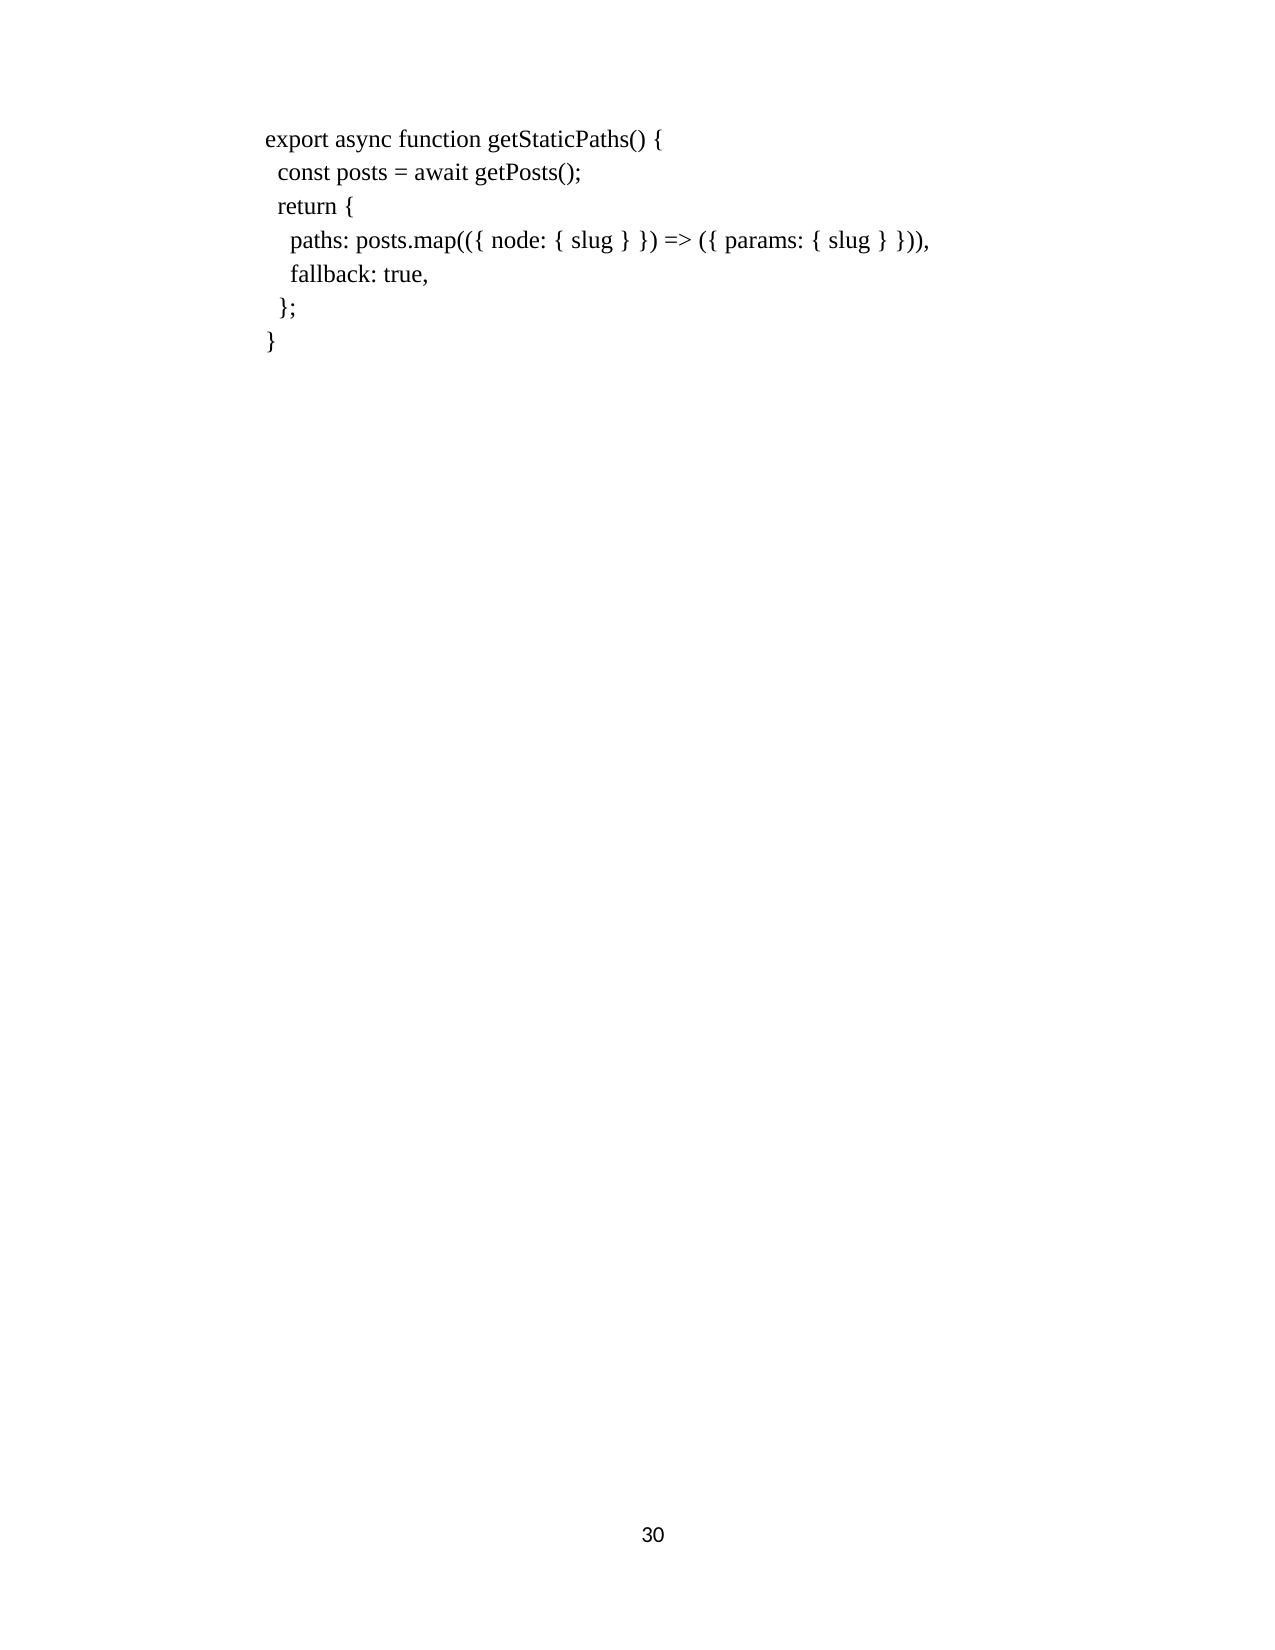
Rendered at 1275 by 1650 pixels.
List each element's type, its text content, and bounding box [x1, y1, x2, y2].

text return { [252, 186, 1128, 220]
text }; [252, 287, 1128, 321]
text } [252, 321, 1128, 355]
text const posts = await getPosts(); [252, 152, 1128, 186]
text paths: posts.map(({ node: { slug } }) => ({ params: { slug } })), [252, 220, 1128, 254]
text export async function getStaticPaths() { [252, 119, 1128, 152]
text fallback: true, [252, 254, 1128, 287]
